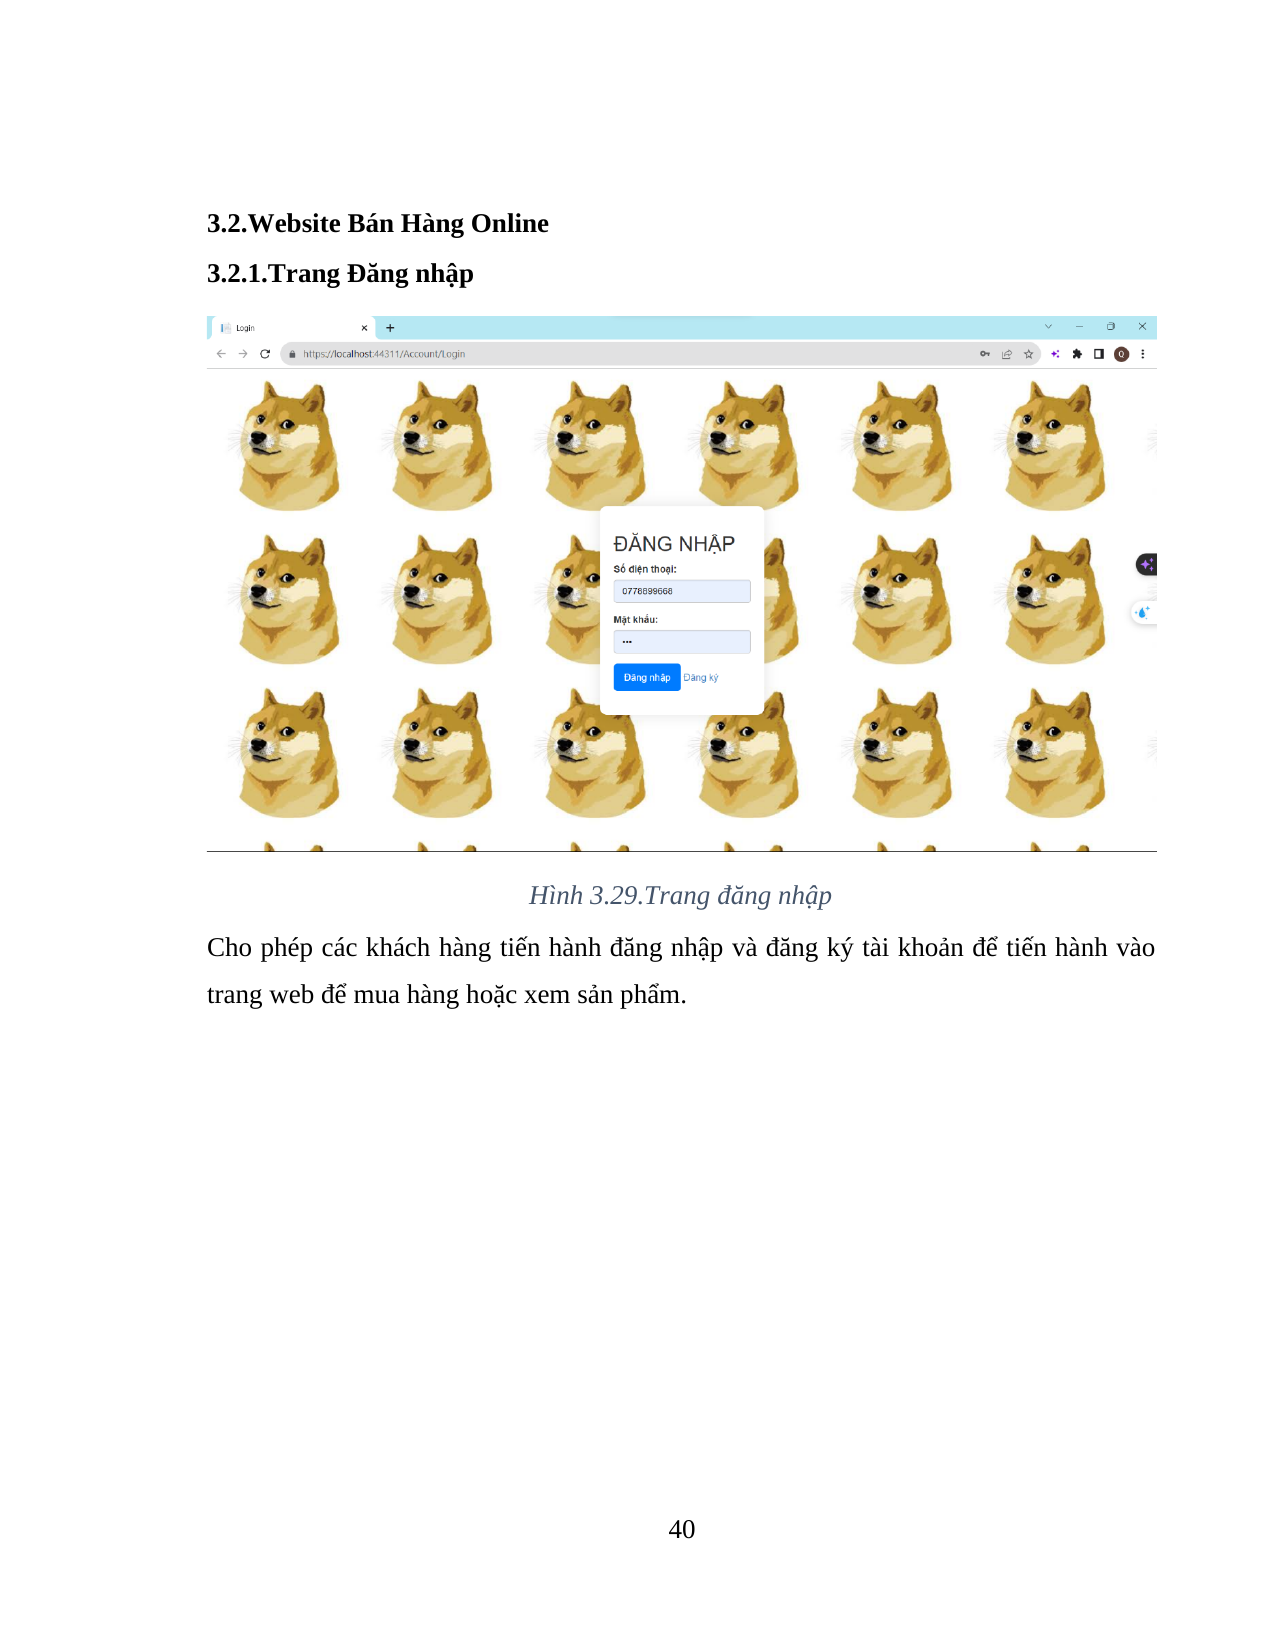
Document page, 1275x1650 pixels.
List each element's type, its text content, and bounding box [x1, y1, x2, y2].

subtitle 3.2.Website Bán Hàng Online [207, 207, 1157, 238]
subtitle 3.2.1.Trang Đăng nhập [207, 258, 1157, 289]
picture [206, 316, 1157, 852]
text Cho phép các khách hàng tiến hành đăng nhập và đăng ký tài khoản để tiến hành vào trang web để mua hàng hoặc xem sản phẩm. [207, 931, 1157, 1009]
